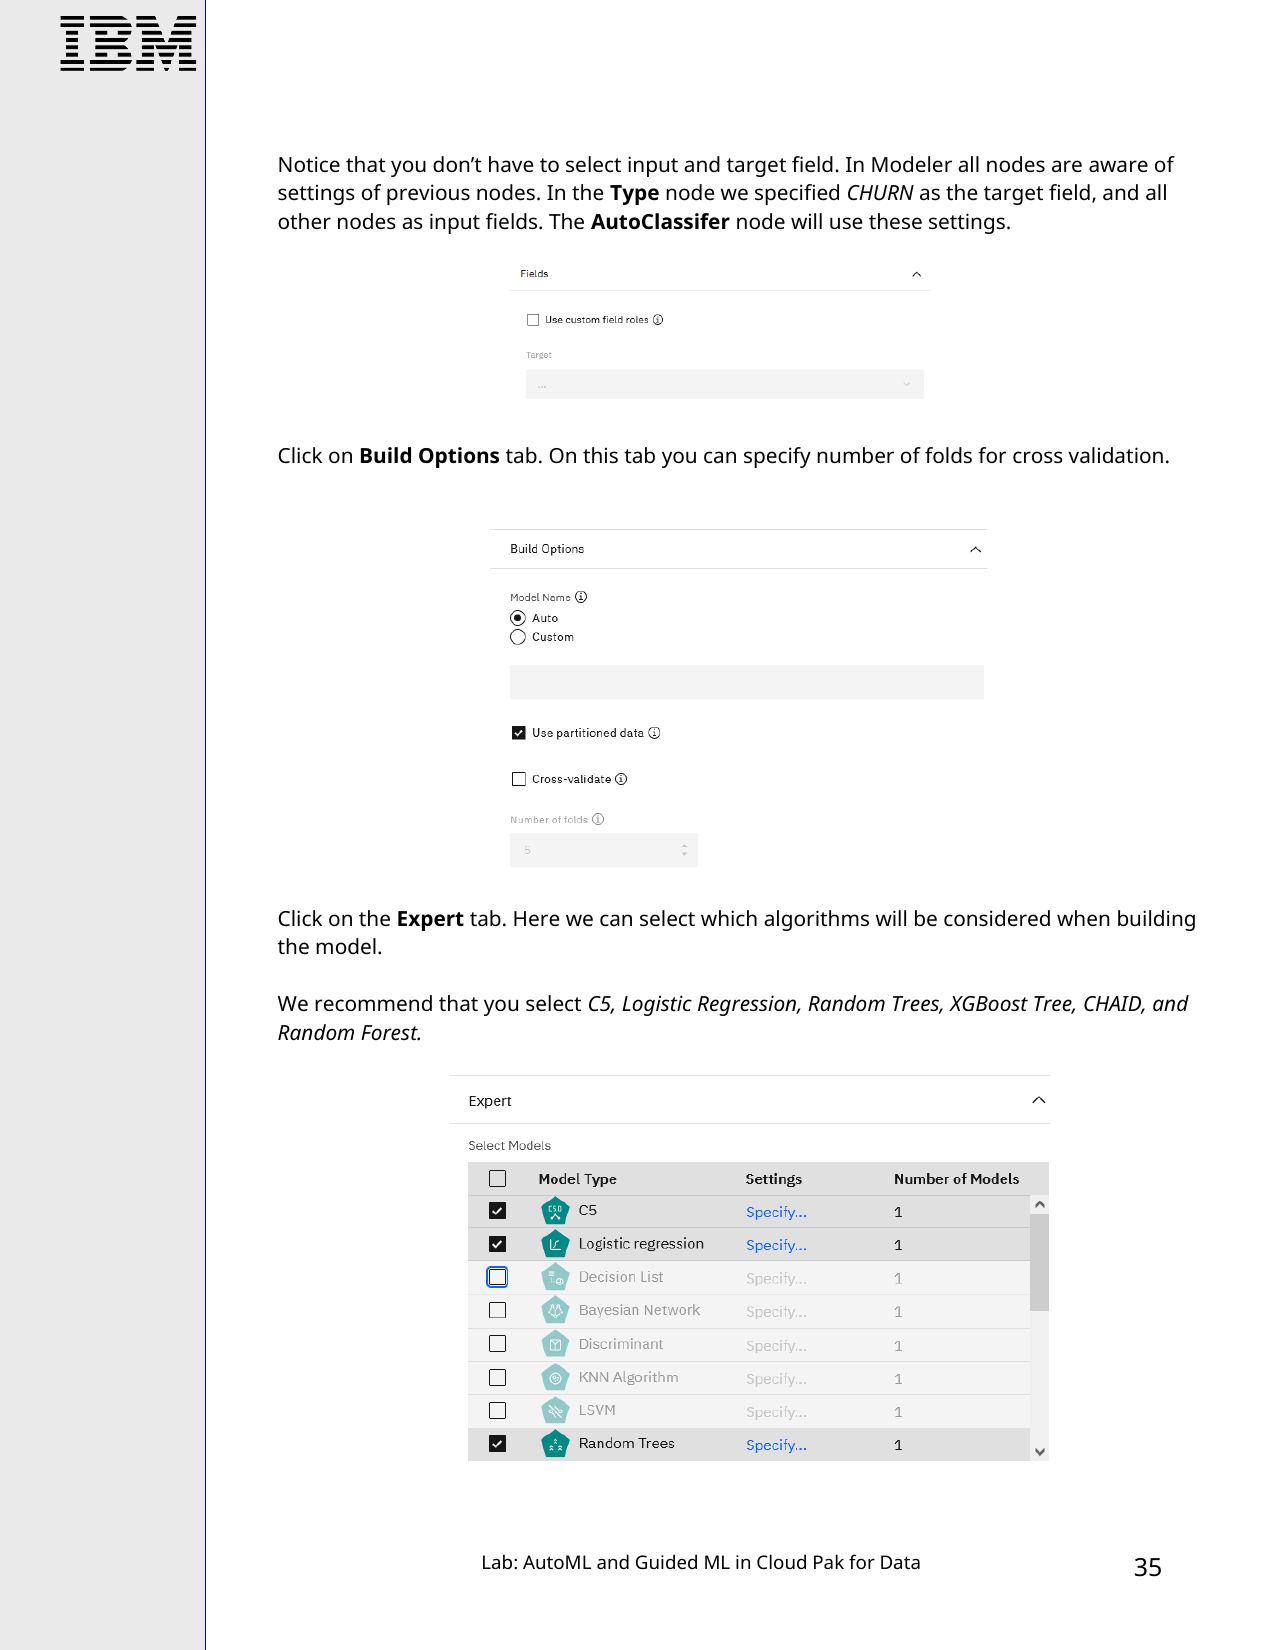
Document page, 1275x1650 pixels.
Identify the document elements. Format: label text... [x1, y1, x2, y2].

text Click on the Expert tab. Here we can select which algorithms will be considered when building the model. [277, 904, 1200, 961]
text Notice that you don’t have to select input and target field. In Modeler all nodes are aware of settings of previous nodes. In the Type node we specified CHURN as the target field, and all other nodes as input fields. The AutoClassifer node will use these settings. [277, 150, 1200, 235]
text We recommend that you select C5, Logistic Regression, Random Trees, XGBoost Tree, CHAID, and Random Forest. [277, 989, 1200, 1046]
picture [60, 16, 197, 71]
picture [450, 1074, 1050, 1469]
picture [490, 526, 988, 876]
picture [509, 263, 931, 413]
text Click on Build Options tab. On this tab you can specify number of folds for cross validation. [277, 441, 1200, 469]
